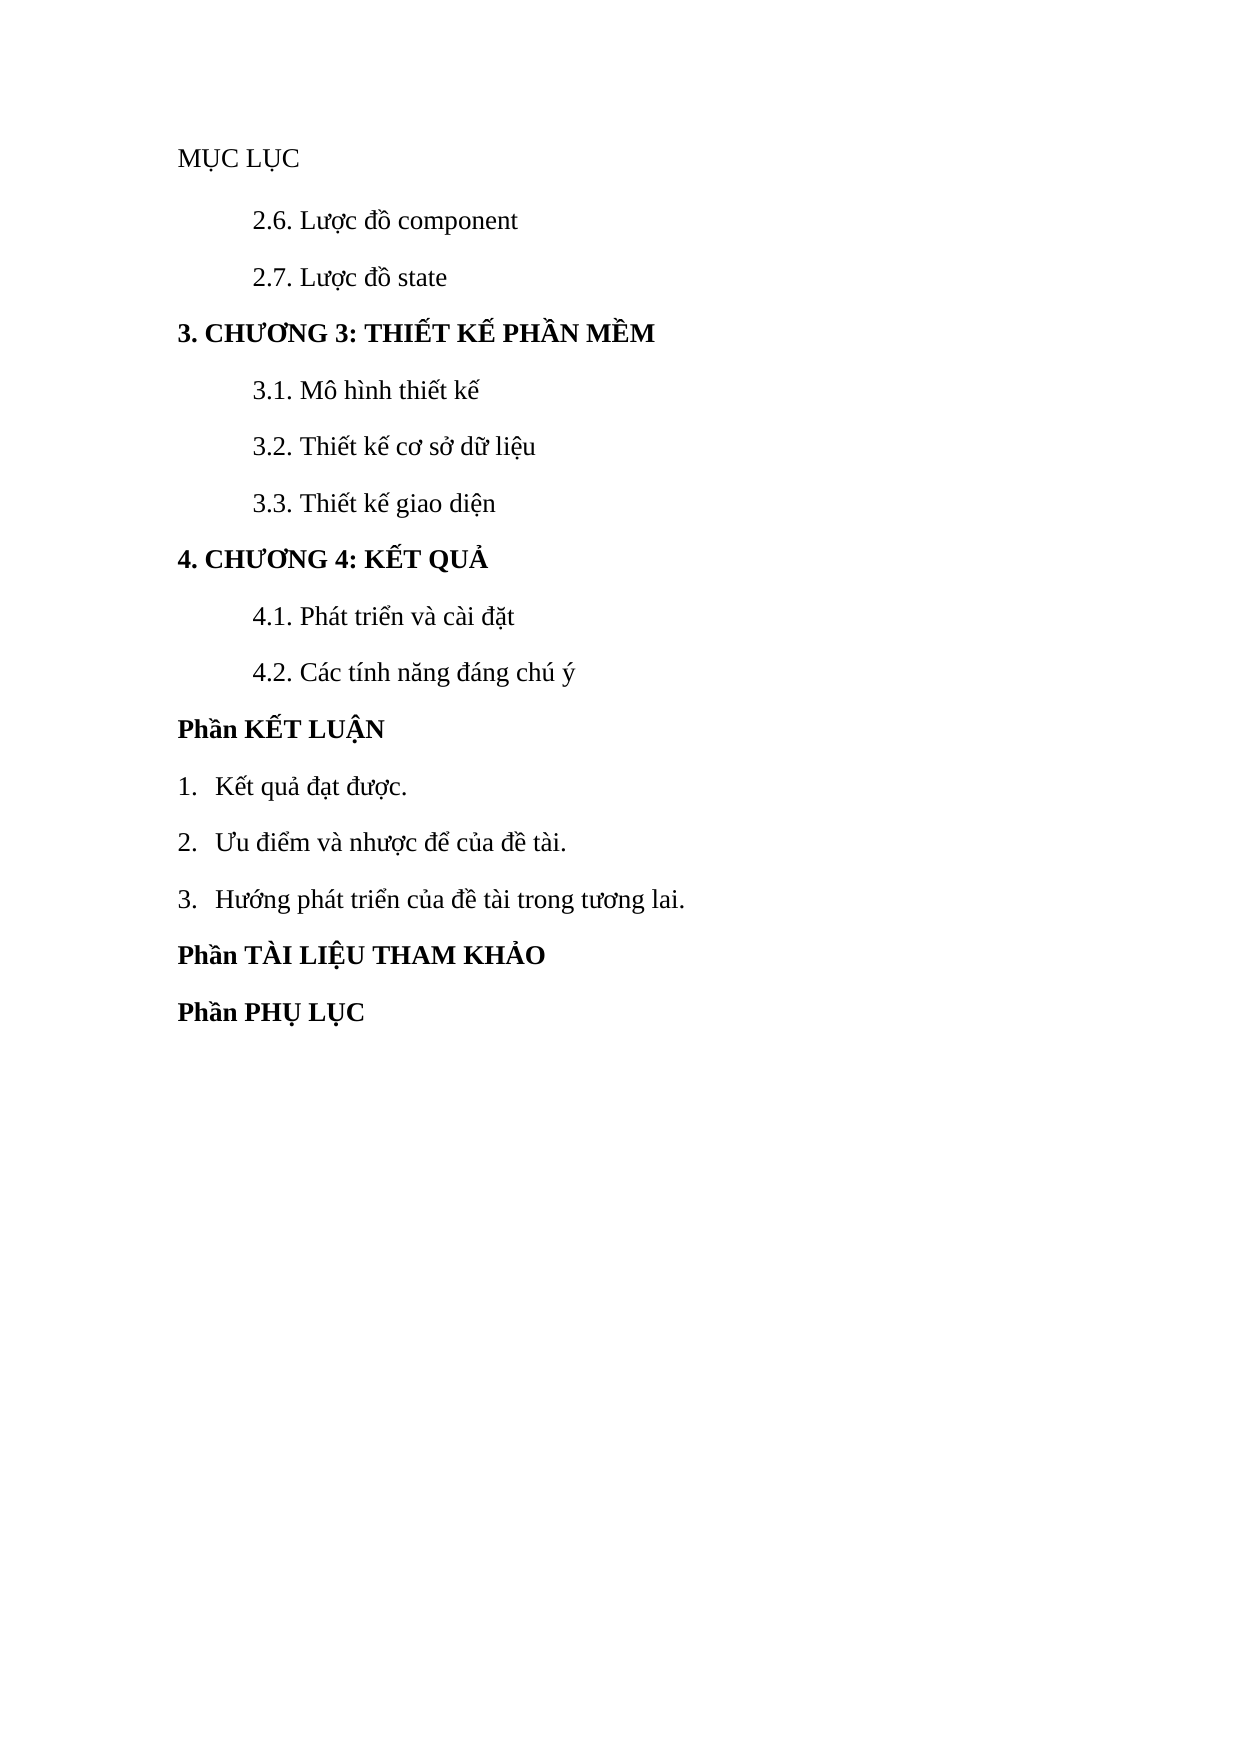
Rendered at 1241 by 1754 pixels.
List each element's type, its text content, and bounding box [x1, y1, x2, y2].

list Lược đồ component [252, 204, 1122, 235]
list Mô hình thiết kế [252, 374, 1122, 405]
list Lược đồ state [252, 261, 1122, 292]
list Ưu điểm và nhược để của đề tài. [177, 826, 1122, 857]
text Phần KẾT LUẬN [177, 713, 1122, 744]
list CHƯƠNG 4: KẾT QUẢ [177, 543, 1122, 574]
list Thiết kế cơ sở dữ liệu [252, 430, 1122, 461]
list Hướng phát triển của đề tài trong tương lai. [177, 883, 1122, 914]
list Thiết kế giao diện [252, 487, 1122, 518]
list CHƯƠNG 3: THIẾT KẾ PHẦN MỀM [177, 317, 1122, 348]
text Phần TÀI LIỆU THAM KHẢO [177, 939, 1122, 971]
list Kết quả đạt được. [177, 770, 1122, 801]
list Các tính năng đáng chú ý [252, 657, 1122, 688]
list Phát triển và cài đặt [252, 600, 1122, 631]
text Phần PHỤ LỤC [177, 996, 1122, 1027]
